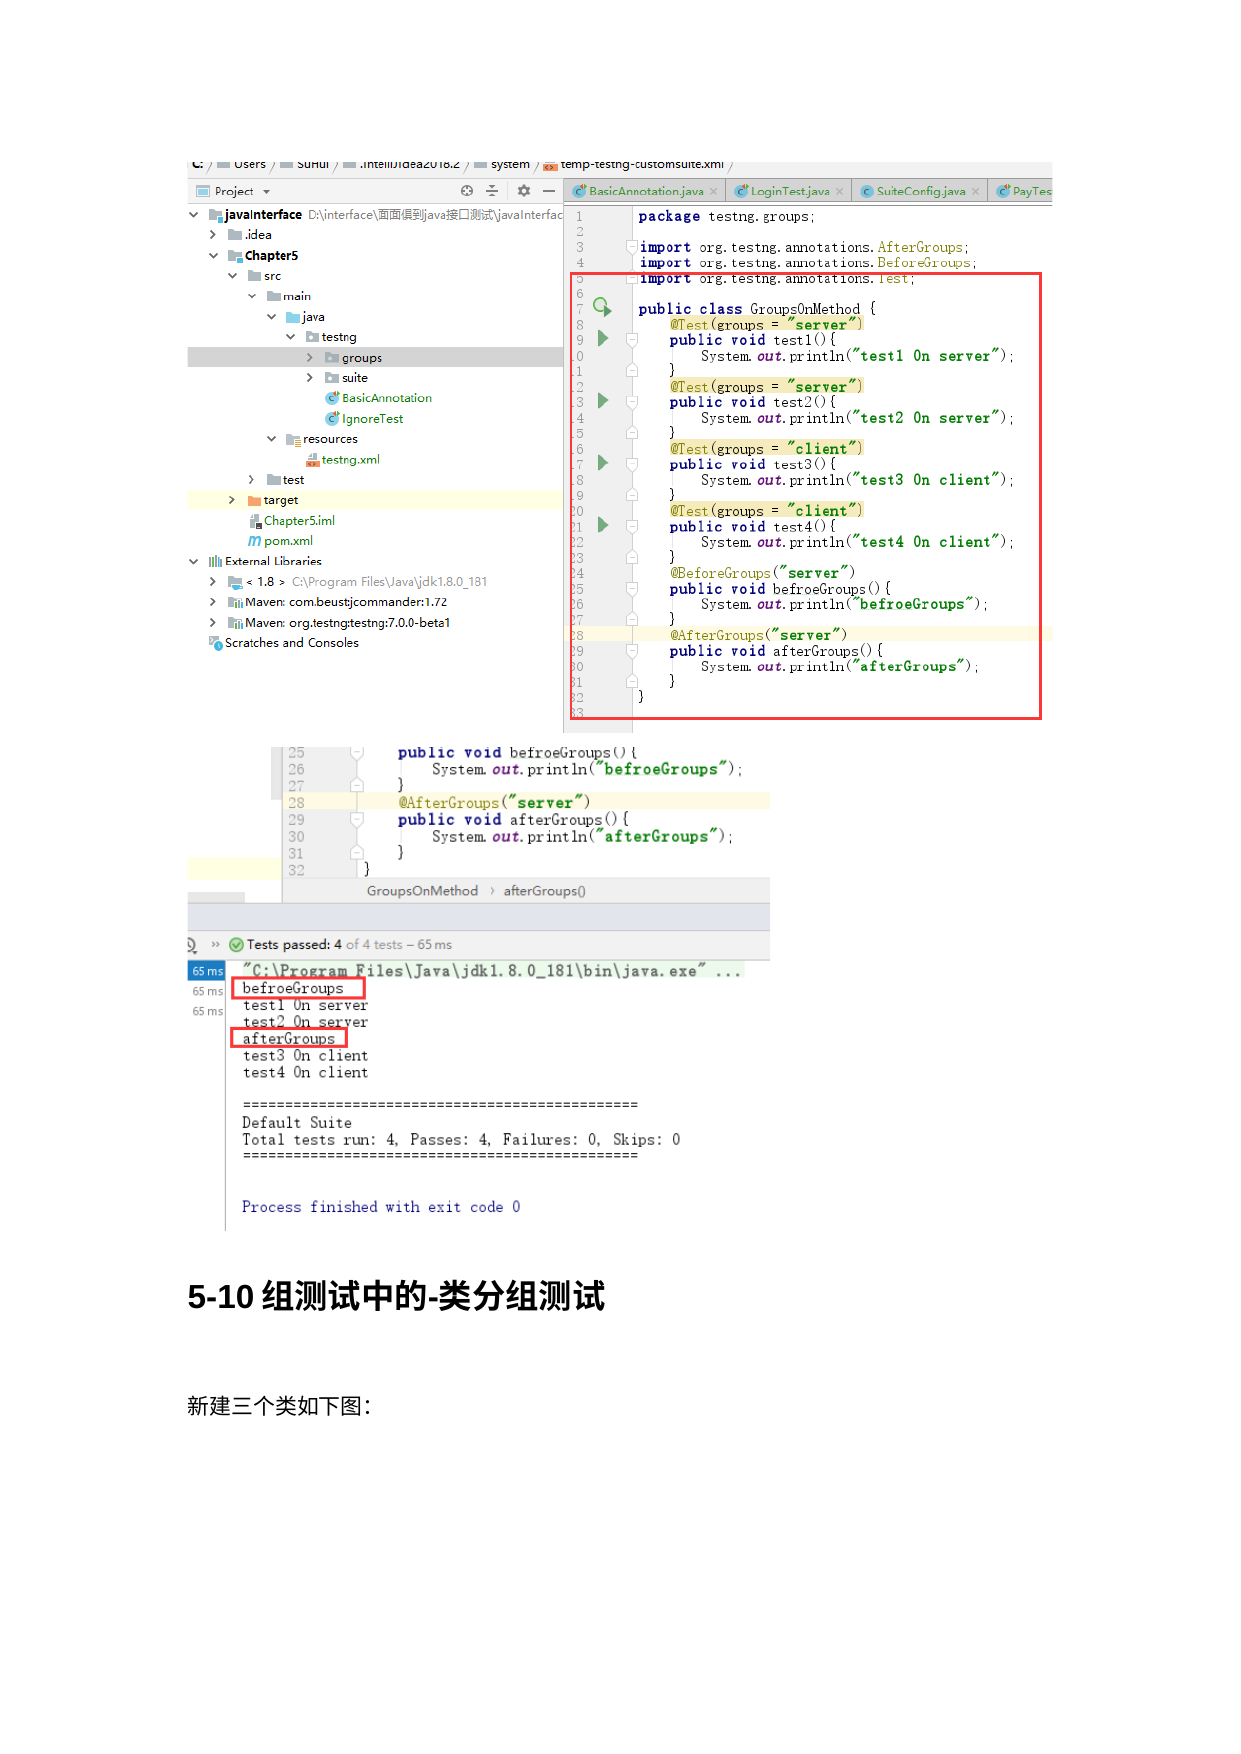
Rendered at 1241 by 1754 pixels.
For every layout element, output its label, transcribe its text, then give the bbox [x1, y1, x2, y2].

subtitle 5-10组测试中的-类分组测试 [187, 1262, 1053, 1327]
text 新建三个类如下图： [187, 1388, 1053, 1421]
picture [187, 162, 1053, 733]
picture [187, 747, 771, 1231]
